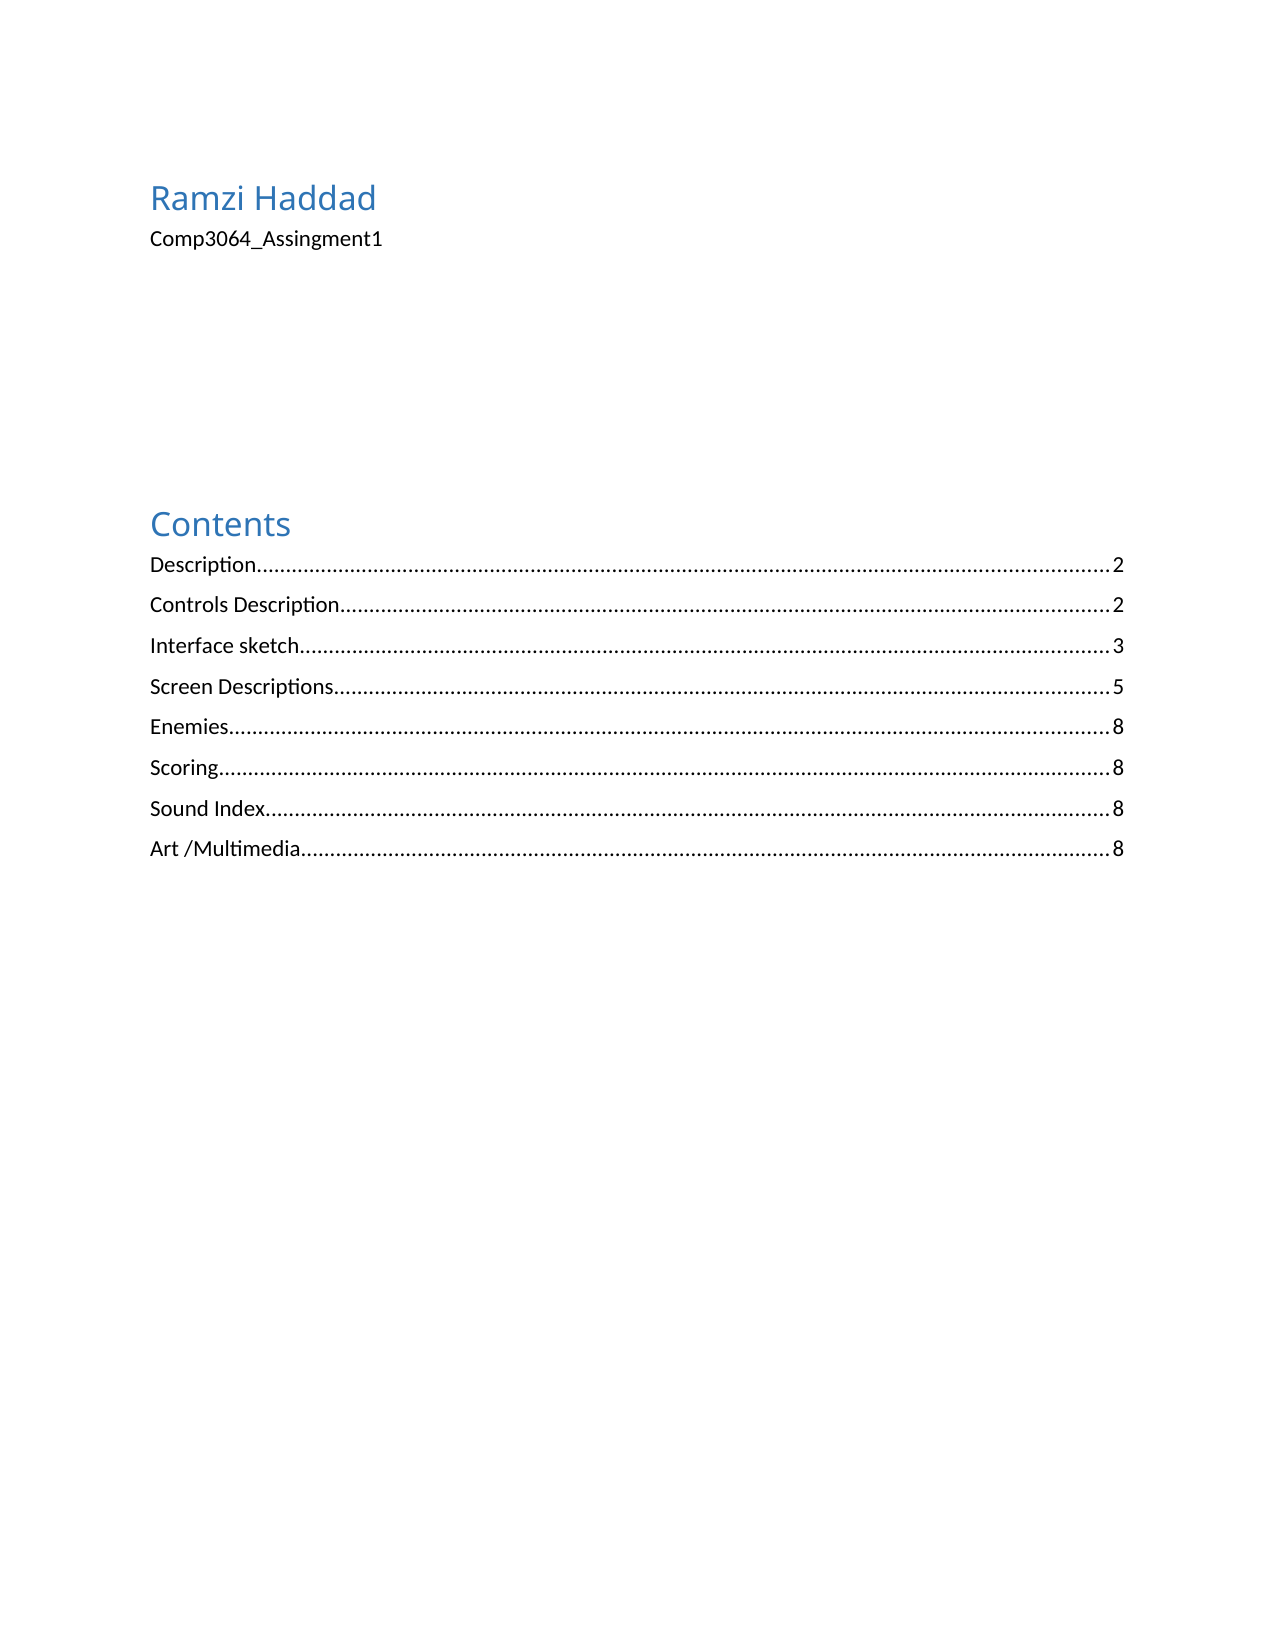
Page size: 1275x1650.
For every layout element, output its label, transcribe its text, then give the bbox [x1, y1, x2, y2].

text Comp3064_Assingment1 [150, 224, 1125, 252]
subtitle Ramzi Haddad [150, 175, 1125, 220]
